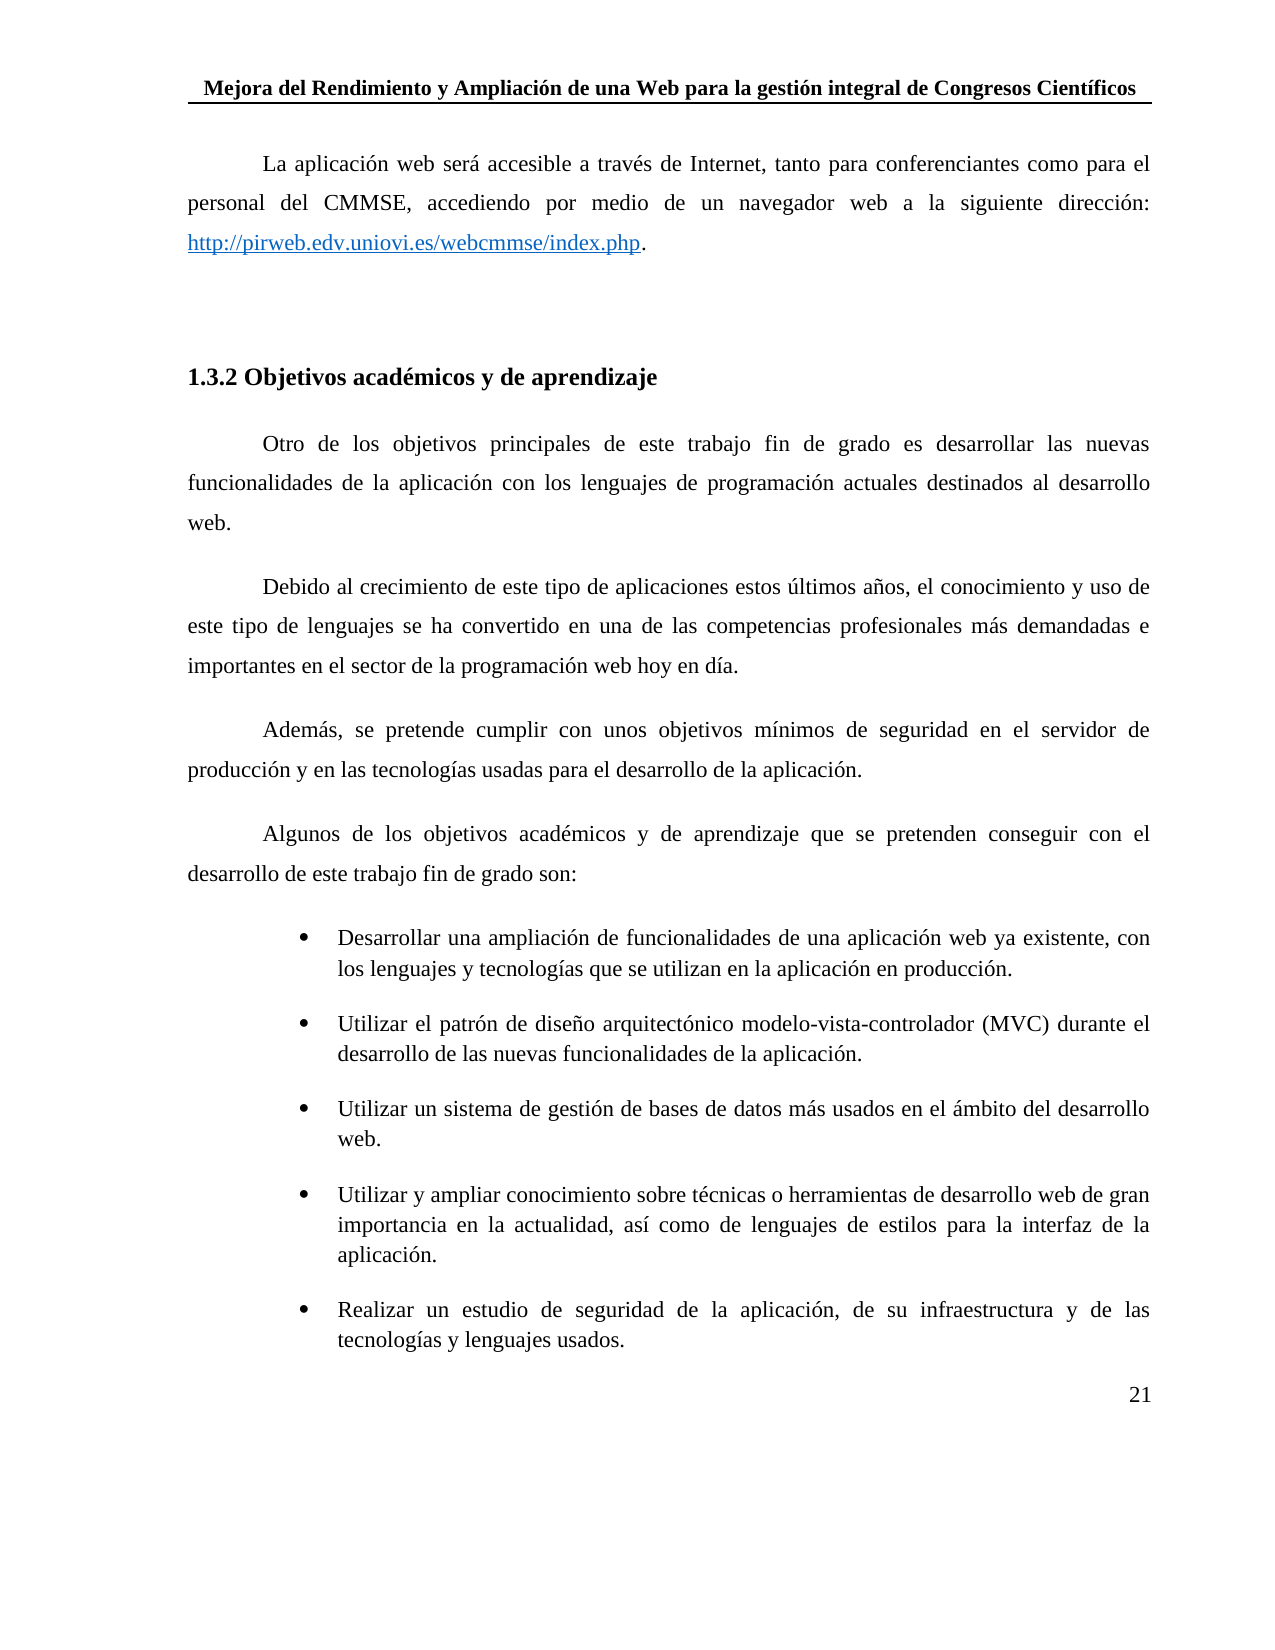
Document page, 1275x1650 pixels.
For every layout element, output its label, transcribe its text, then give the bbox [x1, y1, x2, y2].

list Utilizar un sistema de gestión de bases de datos más usados en el ámbito del desarrollo web. [300, 1095, 1152, 1152]
list Realizar un estudio de seguridad de la aplicación, de su infraestructura y de las tecnologías y lenguajes usados. [300, 1296, 1152, 1353]
text Debido al crecimiento de este tipo de aplicaciones estos últimos años, el conocimiento y uso de este tipo de lenguajes se ha convertido en una de las competencias profesionales más demandadas e importantes en el sector de la programación web hoy en día. [187, 573, 1152, 678]
text La aplicación web será accesible a través de Internet, tanto para conferenciantes como para el personal del CMMSE, accediendo por medio de un navegador web a la siguiente dirección: http://pirweb.edv.uniovi.es/webcmmse/index.php. [187, 150, 1152, 255]
text Otro de los objetivos principales de este trabajo fin de grado es desarrollar las nuevas funcionalidades de la aplicación con los lenguajes de programación actuales destinados al desarrollo web. [187, 430, 1152, 535]
list Utilizar y ampliar conocimiento sobre técnicas o herramientas de desarrollo web de gran importancia en la actualidad, así como de lenguajes de estilos para la interfaz de la aplicación. [300, 1181, 1152, 1267]
text Algunos de los objetivos académicos y de aprendizaje que se pretenden conseguir con el desarrollo de este trabajo fin de grado son: [187, 821, 1152, 886]
text Además, se pretende cumplir con unos objetivos mínimos de seguridad en el servidor de producción y en las tecnologías usadas para el desarrollo de la aplicación. [187, 717, 1152, 782]
list Desarrollar una ampliación de funcionalidades de una aplicación web ya existente, con los lenguajes y tecnologías que se utilizan en la aplicación en producción. [300, 924, 1152, 981]
subtitle 1.3.2 Objetivos académicos y de aprendizaje [187, 362, 1152, 390]
list Utilizar el patrón de diseño arquitectónico modelo-vista-controlador (MVC) durante el desarrollo de las nuevas funcionalidades de la aplicación. [300, 1010, 1152, 1066]
